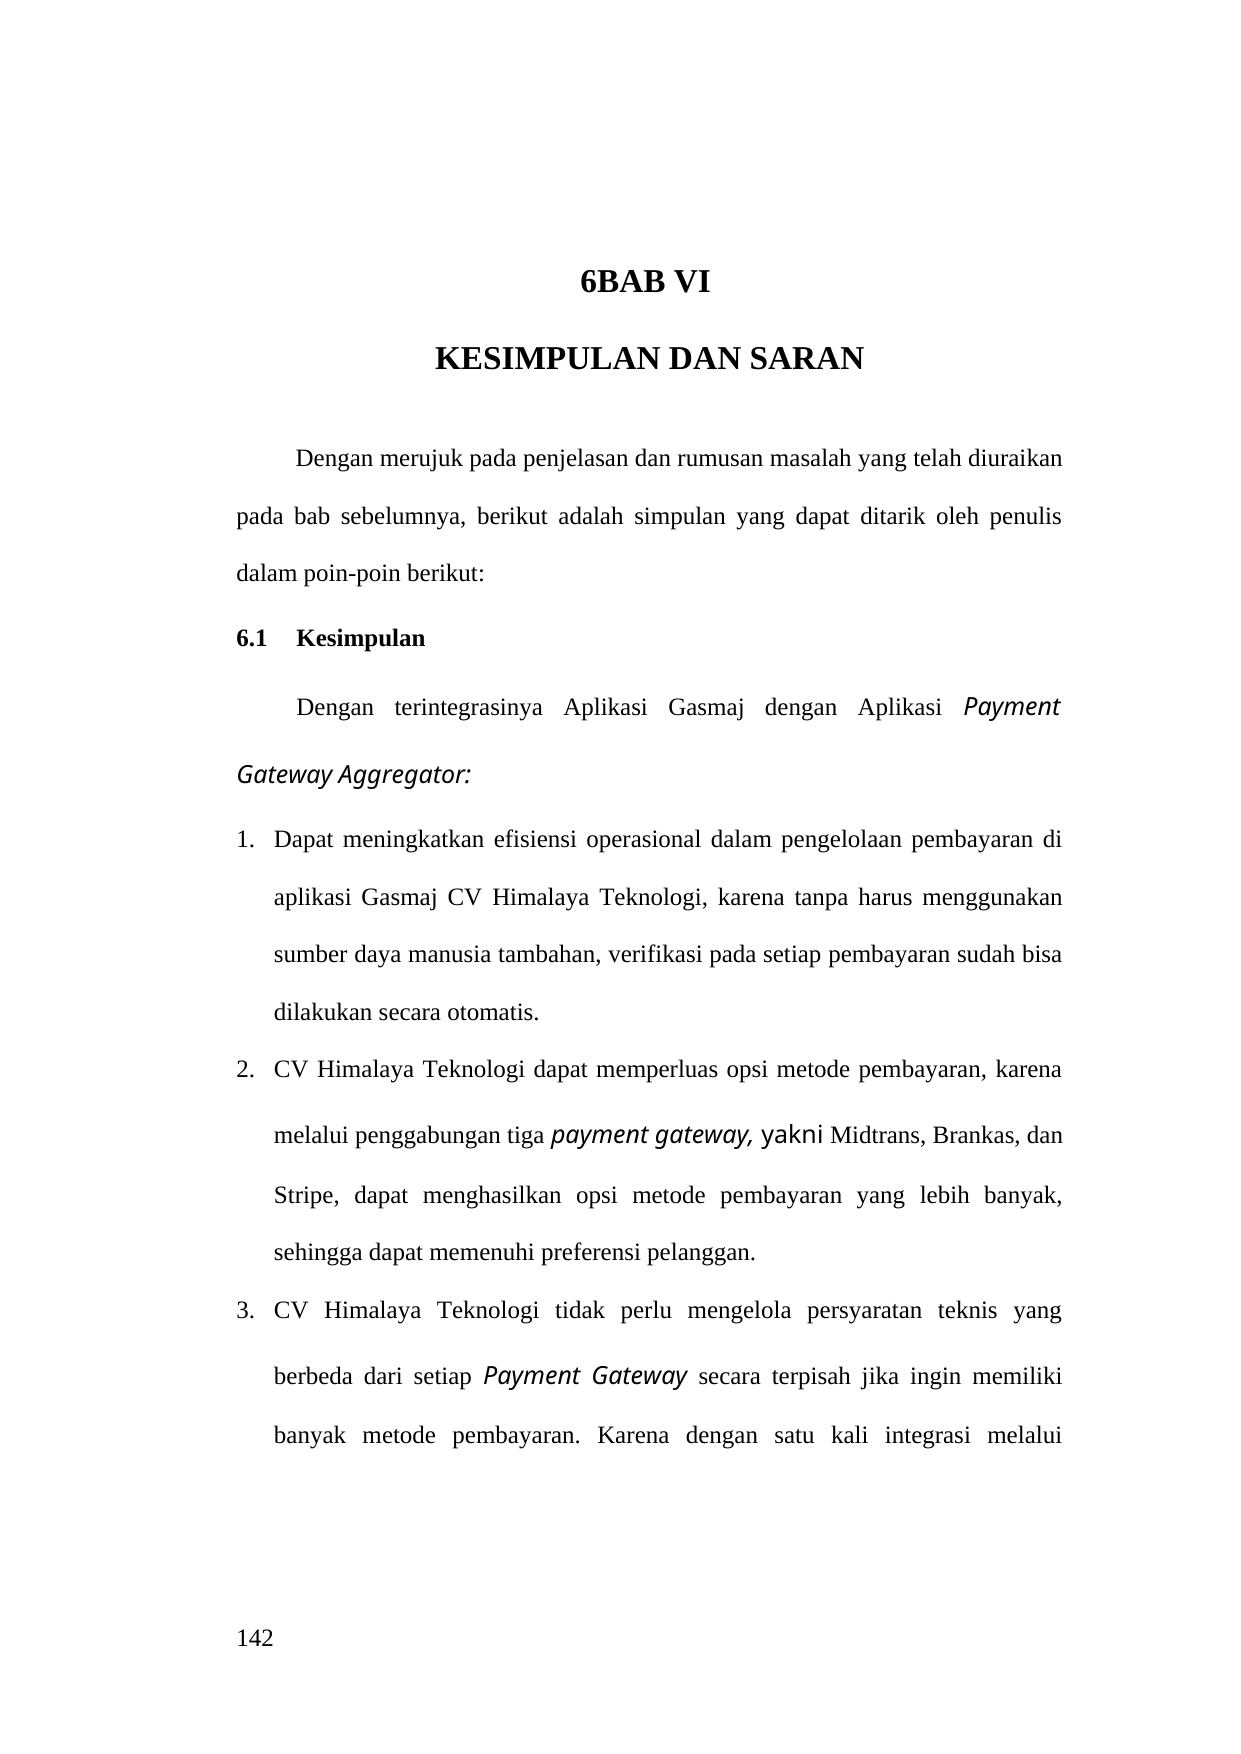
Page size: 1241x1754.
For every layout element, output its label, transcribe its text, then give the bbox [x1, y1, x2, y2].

subtitle Kesimpulan [236, 620, 1063, 654]
list CV Himalaya Teknologi dapat memperluas opsi metode pembayaran, karena melalui penggabungan tiga payment gateway, yakni Midtrans, Brankas, dan Stripe, dapat menghasilkan opsi metode pembayaran yang lebih banyak, sehingga dapat memenuhi preferensi pelanggan. [236, 1054, 1063, 1266]
text Dengan merujuk pada penjelasan dan rumusan masalah yang telah diuraikan pada bab sebelumnya, berikut adalah simpulan yang dapat ditarik oleh penulis dalam poin-poin berikut: [236, 443, 1063, 587]
subtitle BAB VI KESIMPULAN DAN SARAN [236, 261, 1063, 376]
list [236, 1295, 1063, 1449]
list Dapat meningkatkan efisiensi operasional dalam pengelolaan pembayaran di aplikasi Gasmaj CV Himalaya Teknologi, karena tanpa harus menggunakan sumber daya manusia tambahan, verifikasi pada setiap pembayaran sudah bisa dilakukan secara otomatis. [236, 824, 1063, 1026]
text Dengan terintegrasinya Aplikasi Gasmaj dengan Aplikasi Payment Gateway Aggregator: [236, 688, 1063, 790]
